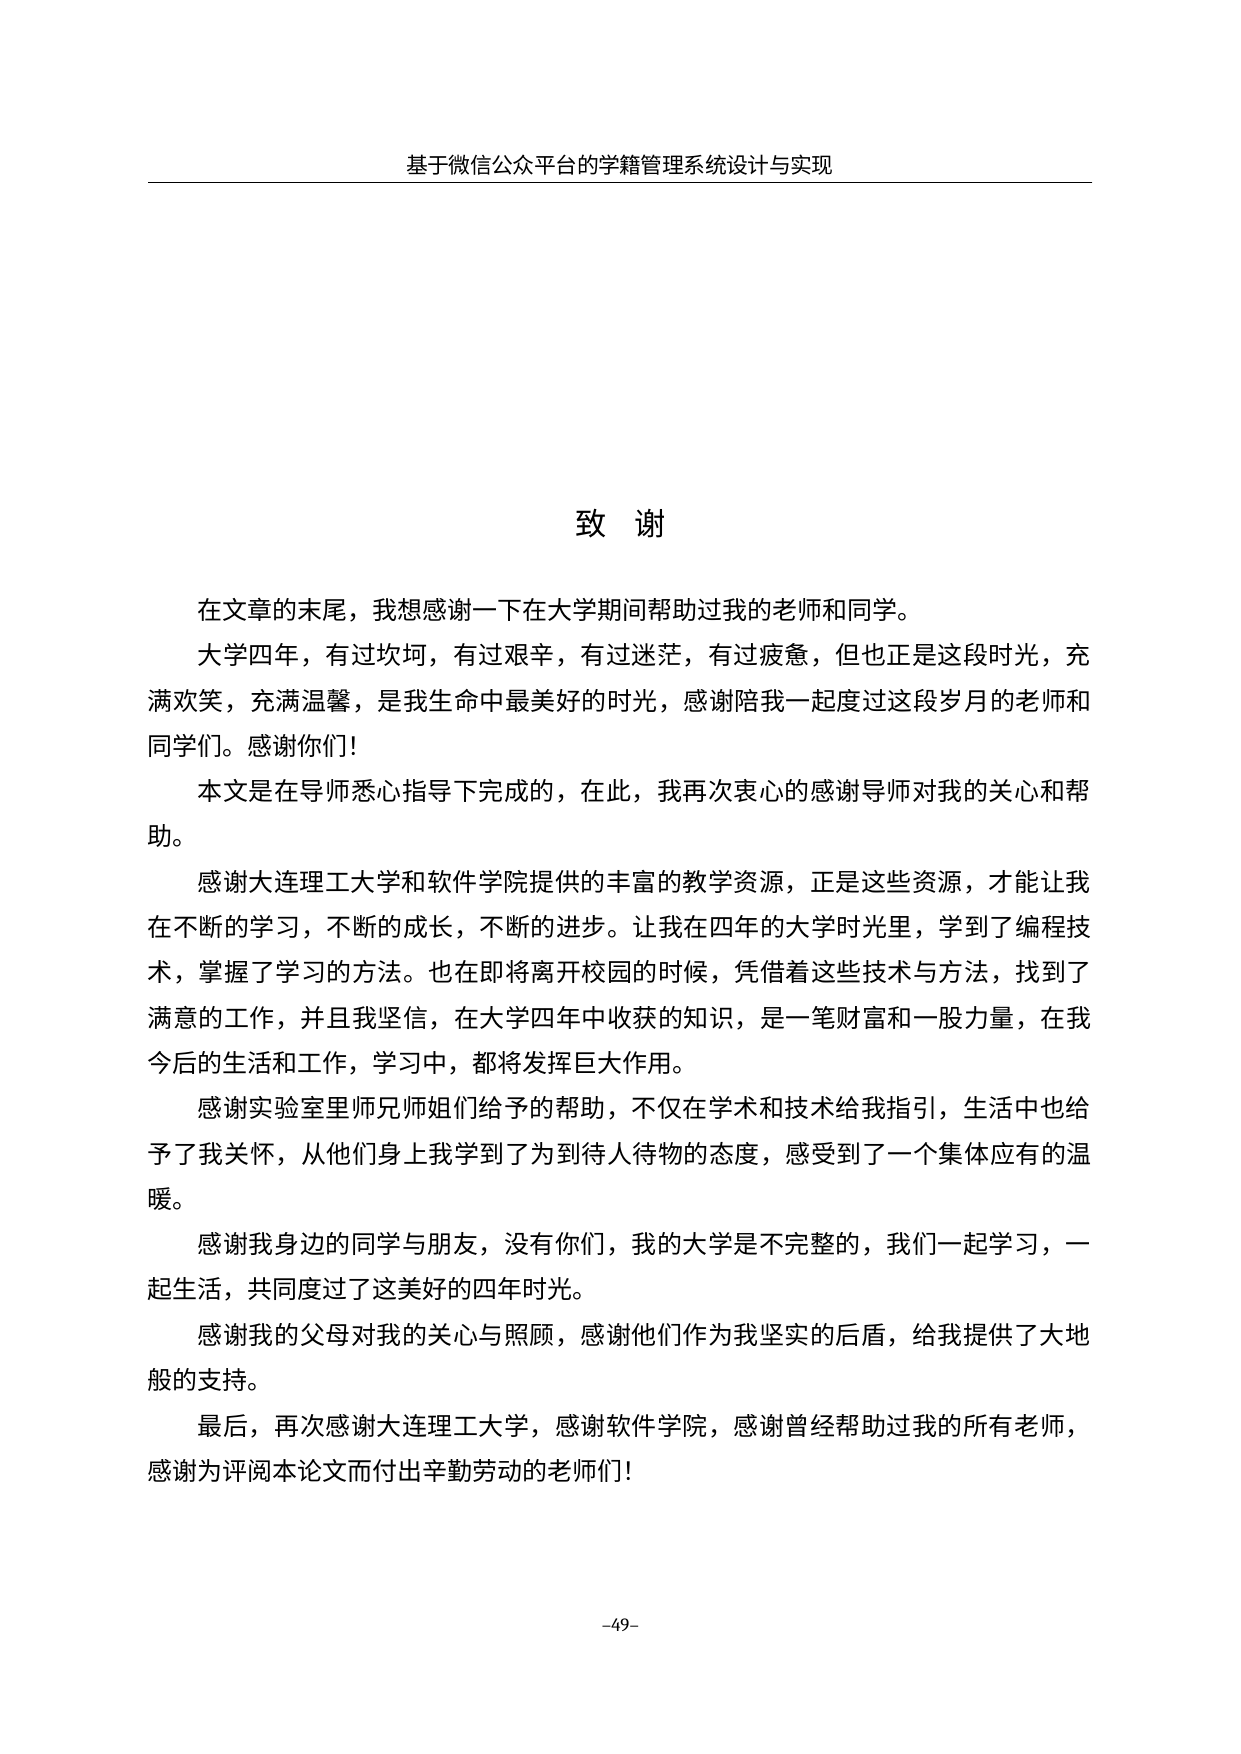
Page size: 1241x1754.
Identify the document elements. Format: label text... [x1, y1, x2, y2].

text 本文是在导师悉心指导下完成的，在此，我再次衷心的感谢导师对我的关心和帮助。 [148, 772, 1092, 853]
text 大学四年，有过坎坷，有过艰辛，有过迷茫，有过疲惫，但也正是这段时光，充满欢笑，充满温馨，是我生命中最美好的时光，感谢陪我一起度过这段岁月的老师和同学们。感谢你们！ [148, 636, 1092, 762]
text 最后，再次感谢大连理工大学，感谢软件学院，感谢曾经帮助过我的所有老师，感谢为评阅本论文而付出辛勤劳动的老师们！ [148, 1406, 1092, 1487]
subtitle 致 谢 [148, 499, 1092, 545]
text 感谢实验室里师兄师姐们给予的帮助，不仅在学术和技术给我指引，生活中也给予了我关怀，从他们身上我学到了为到待人待物的态度，感受到了一个集体应有的温暖。 [148, 1089, 1092, 1216]
text 感谢我身边的同学与朋友，没有你们，我的大学是不完整的，我们一起学习，一起生活，共同度过了这美好的四年时光。 [148, 1225, 1092, 1306]
text 感谢我的父母对我的关心与照顾，感谢他们作为我坚实的后盾，给我提供了大地般的支持。 [148, 1315, 1092, 1397]
text 在文章的末尾，我想感谢一下在大学期间帮助过我的老师和同学。 [148, 590, 1092, 627]
text 感谢大连理工大学和软件学院提供的丰富的教学资源，正是这些资源，才能让我在不断的学习，不断的成长，不断的进步。让我在四年的大学时光里，学到了编程技术，掌握了学习的方法。也在即将离开校园的时候，凭借着这些技术与方法，找到了满意的工作，并且我坚信，在大学四年中收获的知识，是一笔财富和一股力量，在我今后的生活和工作，学习中，都将发挥巨大作用。 [148, 862, 1092, 1080]
